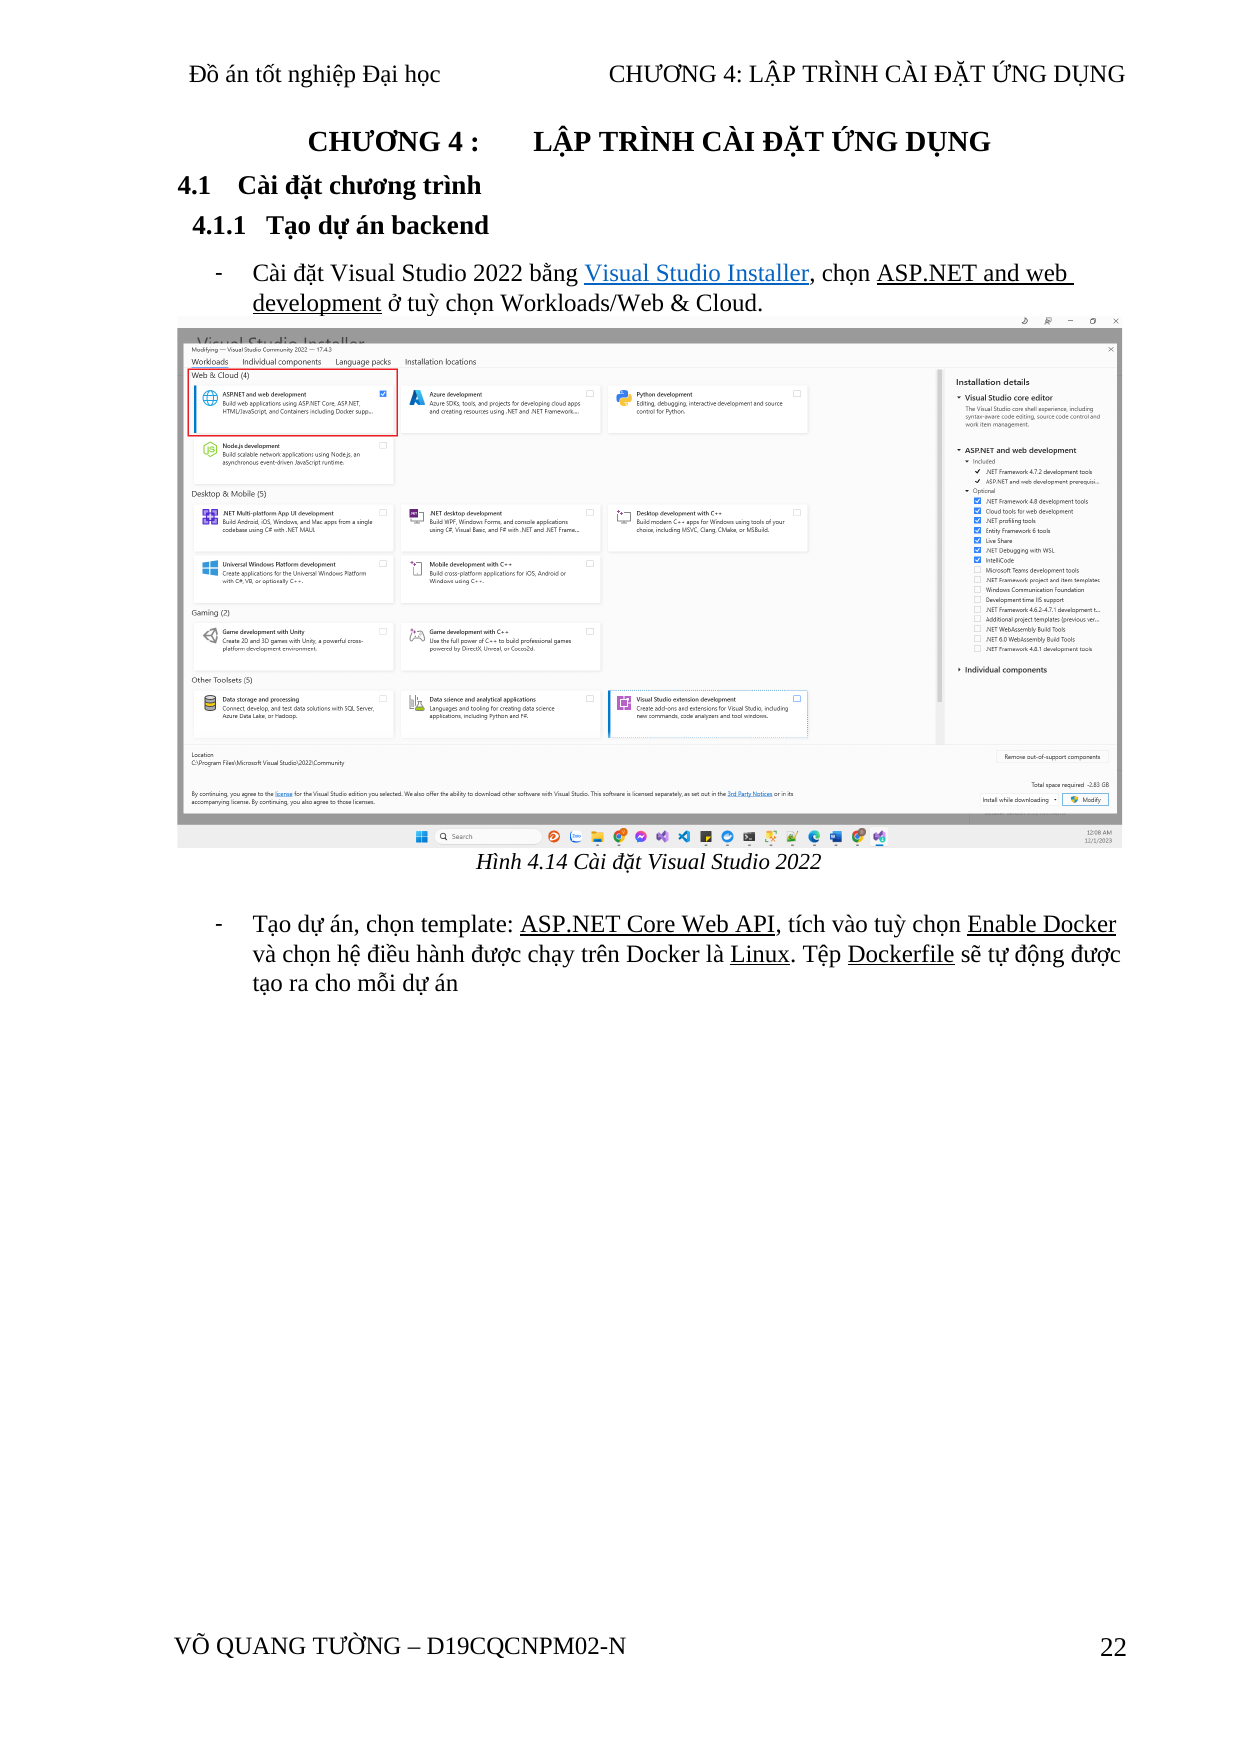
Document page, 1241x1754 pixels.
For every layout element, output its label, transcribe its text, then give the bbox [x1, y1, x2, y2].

subtitle Tạo dự án backend [192, 209, 1122, 240]
list Tạo dự án, chọn template: ASP.NET Core Web API, tích vào tuỳ chọn Enable Docker và chọn hệ điều hành được chạy trên Docker là Linux. Tệp Dockerfile sẽ tự động được tạo ra cho mỗi dự án [215, 908, 1122, 996]
subtitle Cài đặt chương trình [177, 169, 1122, 200]
list Cài đặt Visual Studio 2022 bằng Visual Studio Installer, chọn ASP.NET and web development ở tuỳ chọn Workloads/Web & Cloud. [215, 257, 1122, 316]
subtitle LẬP TRÌNH CÀI ĐẶT ỨNG DỤNG [177, 124, 1122, 158]
picture [177, 316, 1123, 848]
